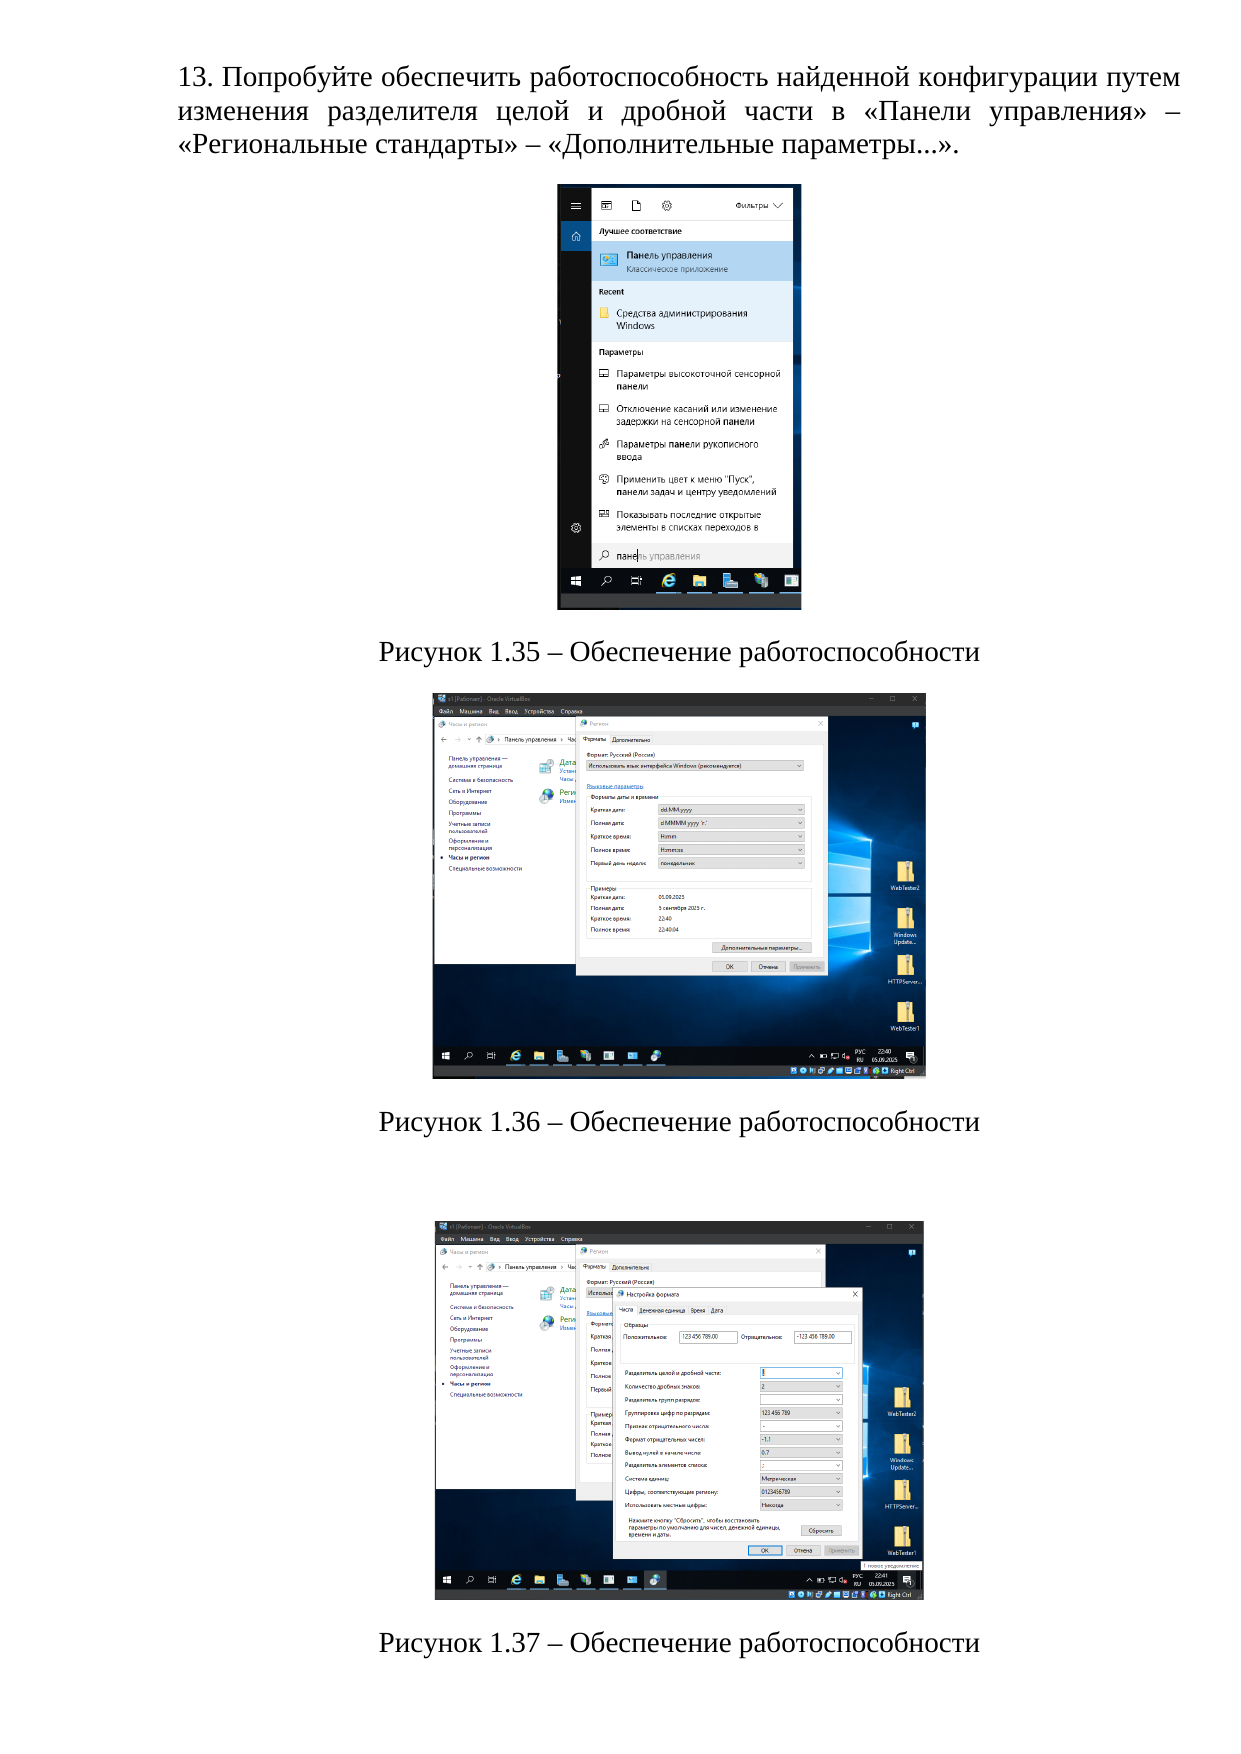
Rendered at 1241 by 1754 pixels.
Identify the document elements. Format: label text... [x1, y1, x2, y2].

text Рисунок 1.37 – Обеспечение работоспособности [177, 1625, 1181, 1658]
text Рисунок 1.35 – Обеспечение работоспособности [177, 634, 1181, 668]
picture [434, 1221, 924, 1600]
picture [432, 693, 926, 1079]
text Рисунок 1.36 – Обеспечение работоспособности [177, 1104, 1181, 1137]
list Попробуйте обеспечить работоспособность найденной конфигурации путем изменения разделителя целой и дробной части в «Панели управления» – «Региональные стандарты» – «Дополнительные параметры...». [177, 59, 1181, 160]
picture [557, 184, 802, 610]
